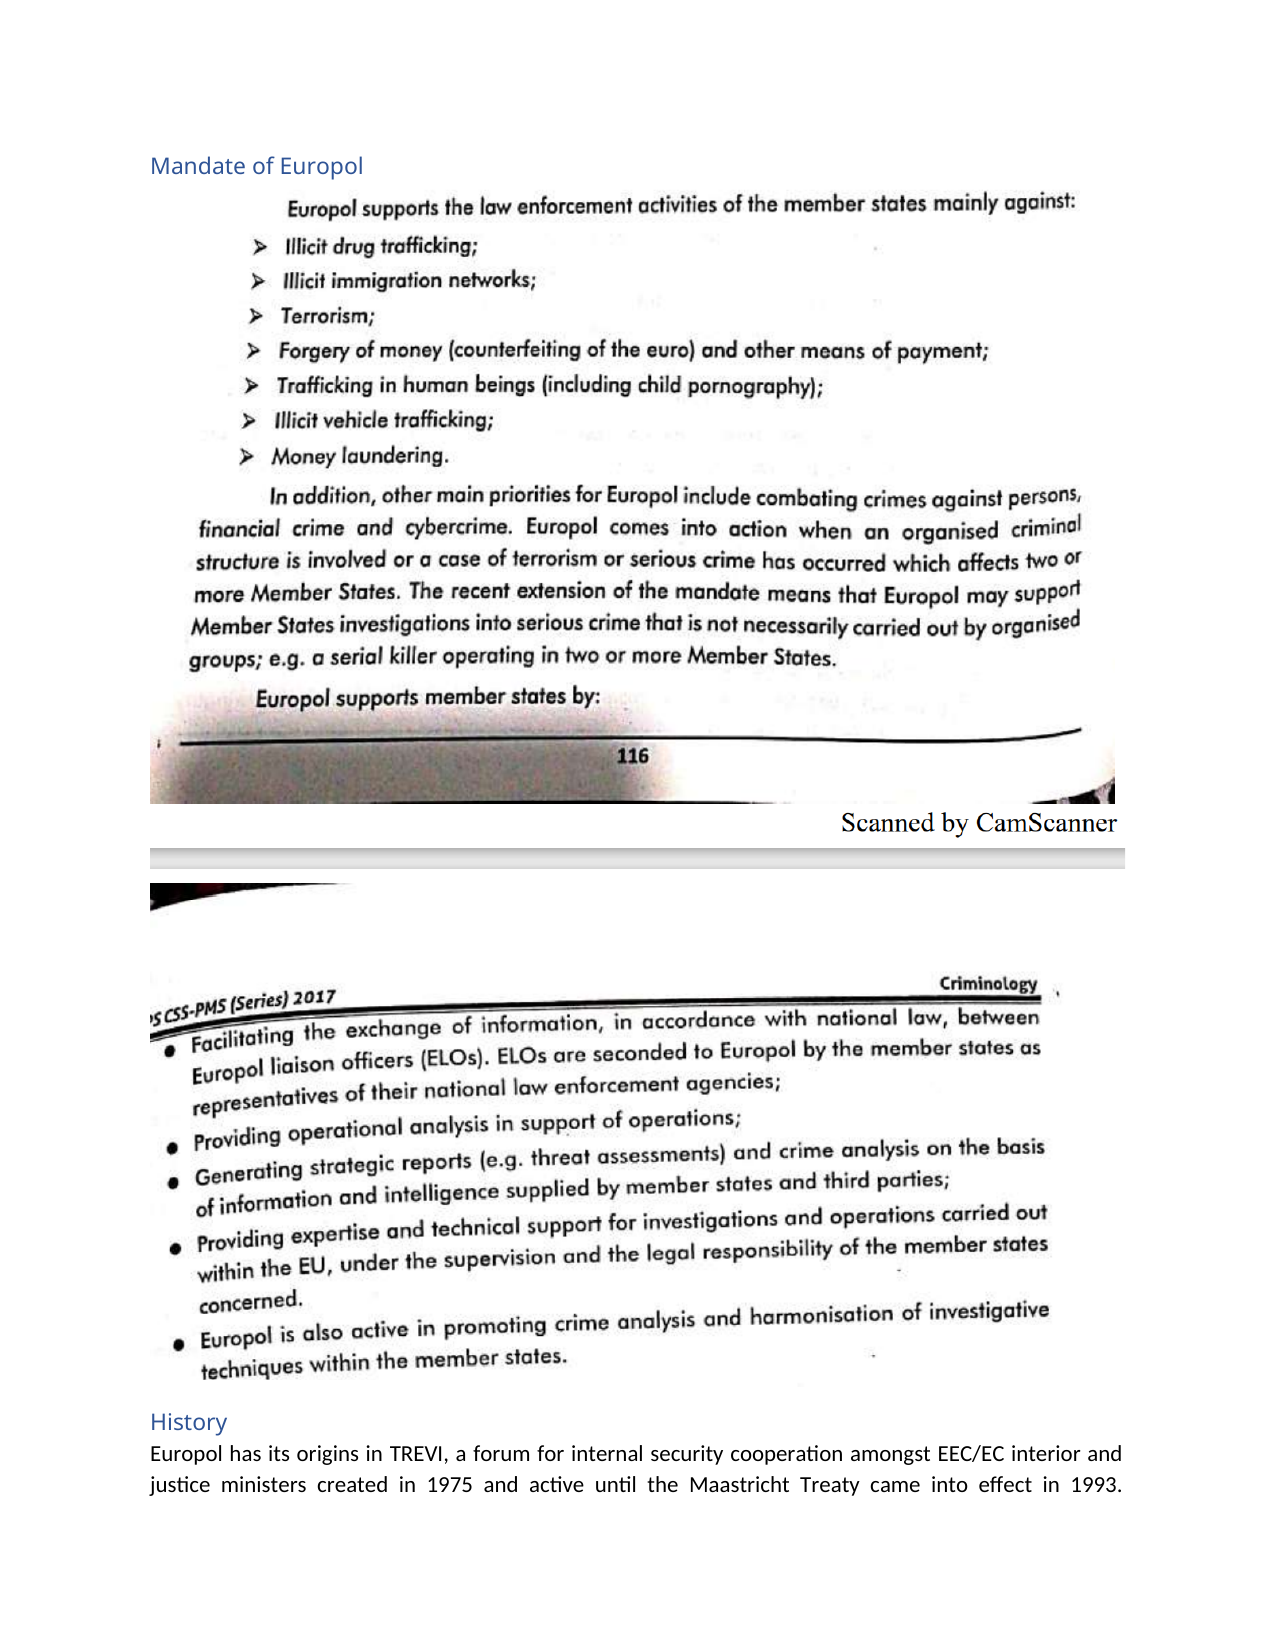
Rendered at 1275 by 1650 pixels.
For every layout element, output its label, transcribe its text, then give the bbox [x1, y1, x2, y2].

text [150, 1439, 1125, 1498]
subtitle Mandate of Europol [150, 150, 1125, 181]
subtitle History [150, 1406, 1125, 1437]
picture [150, 183, 1125, 1387]
